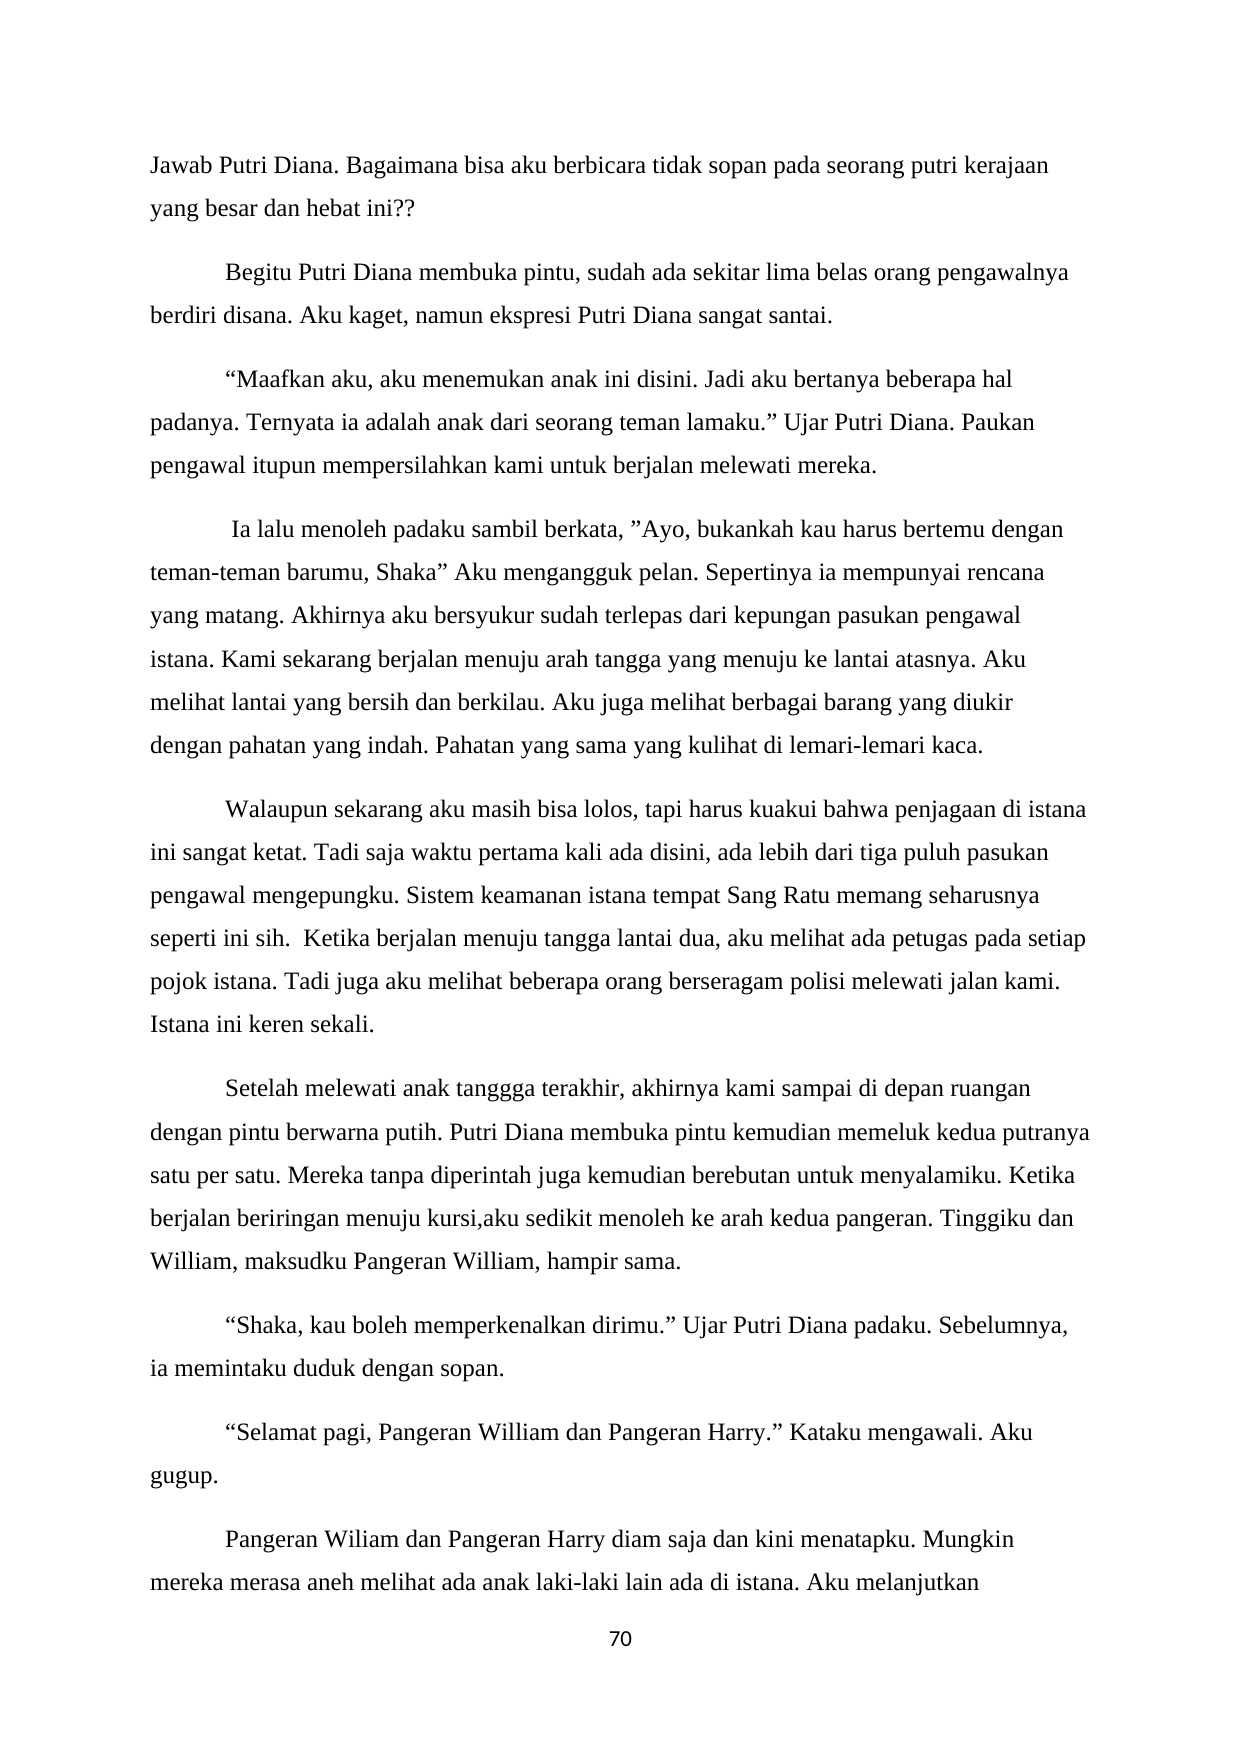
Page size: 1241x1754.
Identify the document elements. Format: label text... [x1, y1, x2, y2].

text Setelah melewati anak tanggga terakhir, akhirnya kami sampai di depan ruangan dengan pintu berwarna putih. Putri Diana membuka pintu kemudian memeluk kedua putranya satu per satu. Mereka tanpa diperintah juga kemudian berebutan untuk menyalamiku. Ketika berjalan beriringan menuju kursi,aku sedikit menoleh ke arah kedua pangeran. Tinggiku dan William, maksudku Pangeran William, hampir sama. [150, 1073, 1090, 1275]
text “Selamat pagi, Pangeran William dan Pangeran Harry.” Kataku mengawali. Aku gugup. [150, 1417, 1090, 1489]
text “Maafkan aku, aku menemukan anak ini disini. Jadi aku bertanya beberapa hal padanya. Ternyata ia adalah anak dari seorang teman lamaku.” Ujar Putri Diana. Paukan pengawal itupun mempersilahkan kami untuk berjalan melewati mereka. [150, 364, 1090, 479]
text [150, 150, 1090, 222]
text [150, 1524, 1090, 1596]
text Walaupun sekarang aku masih bisa lolos, tapi harus kuakui bahwa penjagaan di istana ini sangat ketat. Tadi saja waktu pertama kali ada disini, ada lebih dari tiga puluh pasukan pengawal mengepungku. Sistem keamanan istana tempat Sang Ratu memang seharusnya seperti ini sih. Ketika berjalan menuju tangga lantai dua, aku melihat ada petugas pada setiap pojok istana. Tadi juga aku melihat beberapa orang berseragam polisi melewati jalan kami. Istana ini keren sekali. [150, 794, 1090, 1038]
text Begitu Putri Diana membuka pintu, sudah ada sekitar lima belas orang pengawalnya berdiri disana. Aku kaget, namun ekspresi Putri Diana sangat santai. [150, 257, 1090, 329]
text “Shaka, kau boleh memperkenalkan dirimu.” Ujar Putri Diana padaku. Sebelumnya, ia memintaku duduk dengan sopan. [150, 1310, 1090, 1382]
text Ia lalu menoleh padaku sambil berkata, ”Ayo, bukankah kau harus bertemu dengan teman-teman barumu, Shaka” Aku mengangguk pelan. Sepertinya ia mempunyai rencana yang matang. Akhirnya aku bersyukur sudah terlepas dari kepungan pasukan pengawal istana. Kami sekarang berjalan menuju arah tangga yang menuju ke lantai atasnya. Aku melihat lantai yang bersih dan berkilau. Aku juga melihat berbagai barang yang diukir dengan pahatan yang indah. Pahatan yang sama yang kulihat di lemari-lemari kaca. [150, 514, 1090, 759]
